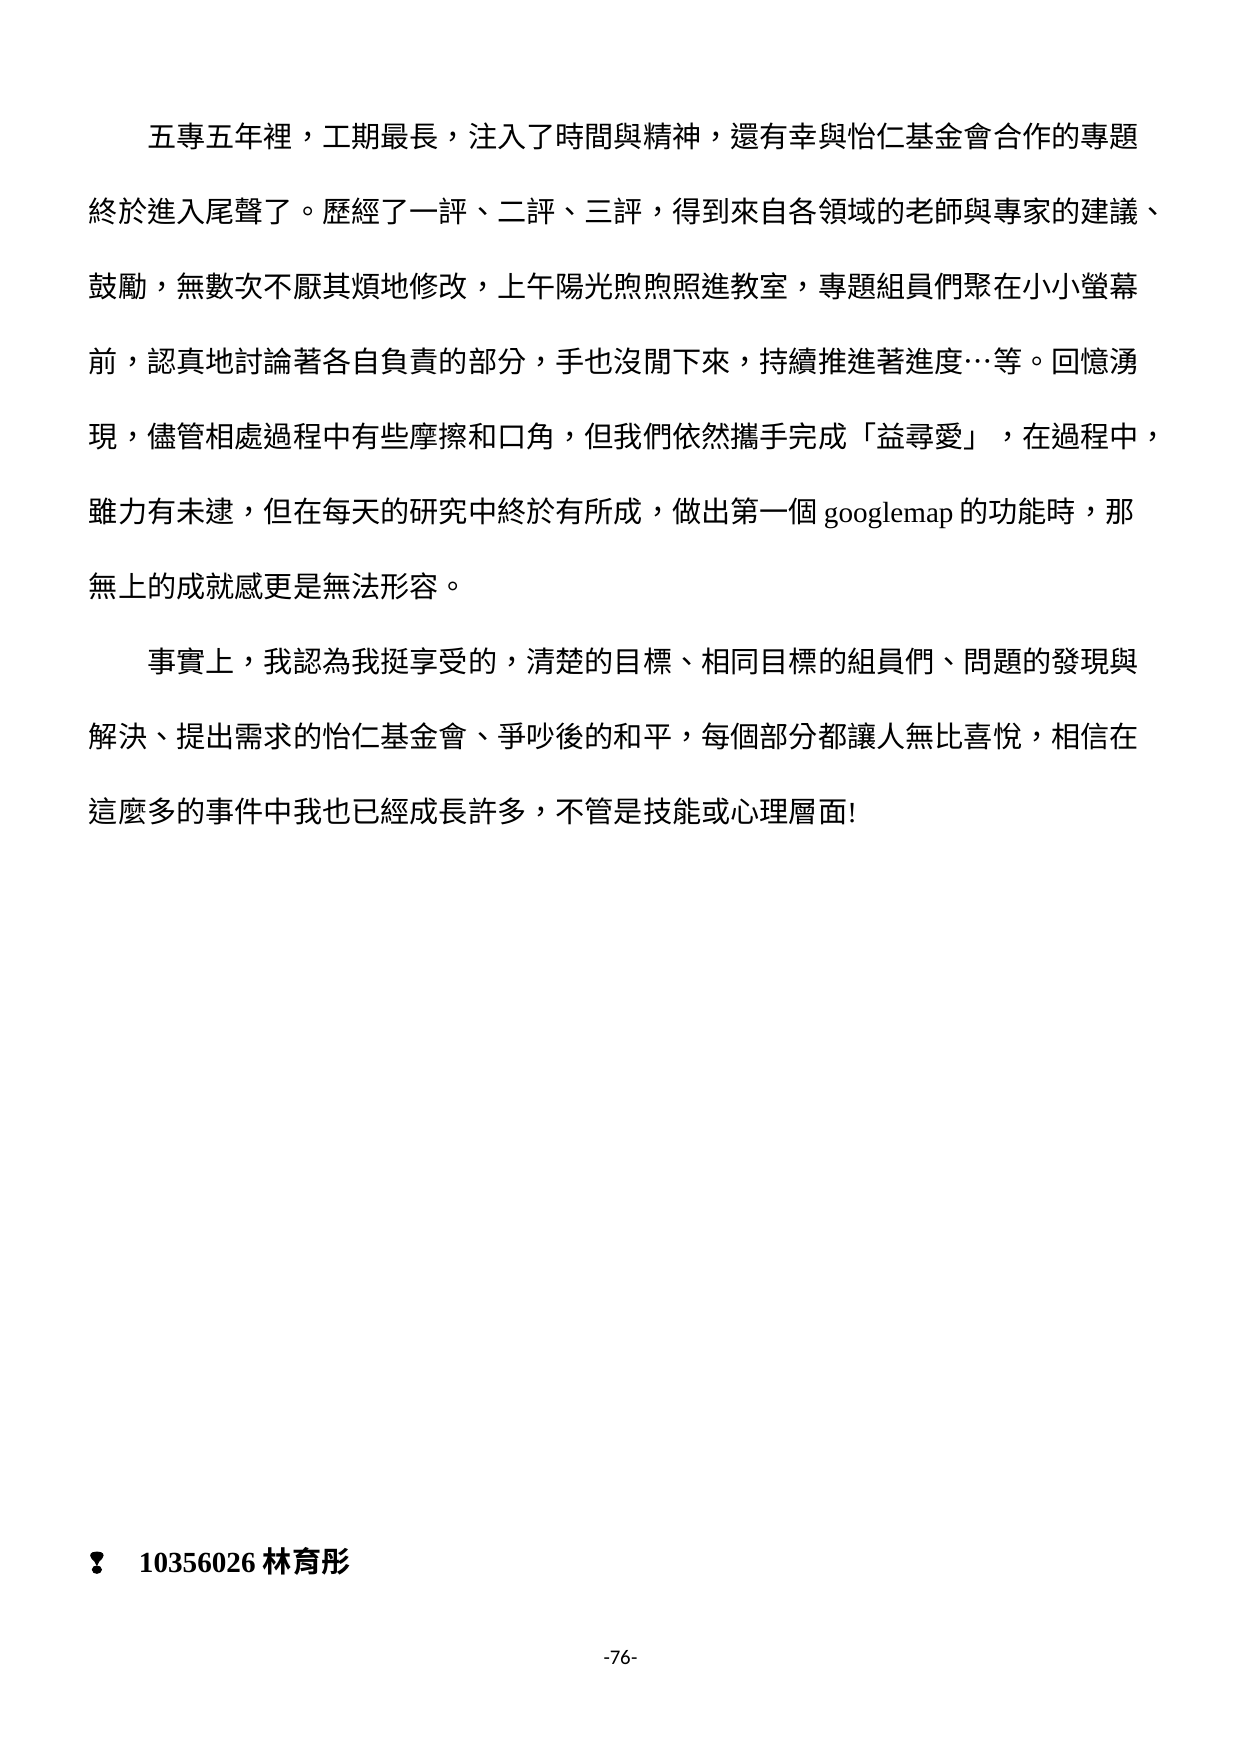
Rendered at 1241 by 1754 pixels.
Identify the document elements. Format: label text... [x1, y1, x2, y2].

text 事實上，我認為我挺享受的，清楚的目標、相同目標的組員們、問題的發現與解決、提出需求的怡仁基金會、爭吵後的和平，每個部分都讓人無比喜悅，相信在這麼多的事件中我也已經成長許多，不管是技能或心理層面! [89, 623, 1152, 848]
text 五專五年裡，工期最長，注入了時間與精神，還有幸與怡仁基金會合作的專題終於進入尾聲了。歷經了一評、二評、三評，得到來自各領域的老師與專家的建議、鼓勵，無數次不厭其煩地修改，上午陽光煦煦照進教室，專題組員們聚在小小螢幕前，認真地討論著各自負責的部分，手也沒閒下來，持續推進著進度…等。回憶湧現，儘管相處過程中有些摩擦和口角，但我們依然攜手完成「益尋愛」，在過程中，雖力有未逮，但在每天的研究中終於有所成，做出第一個googlemap的功能時，那無上的成就感更是無法形容。 [89, 98, 1152, 623]
list 10356026 林育彤 [89, 1523, 1152, 1598]
